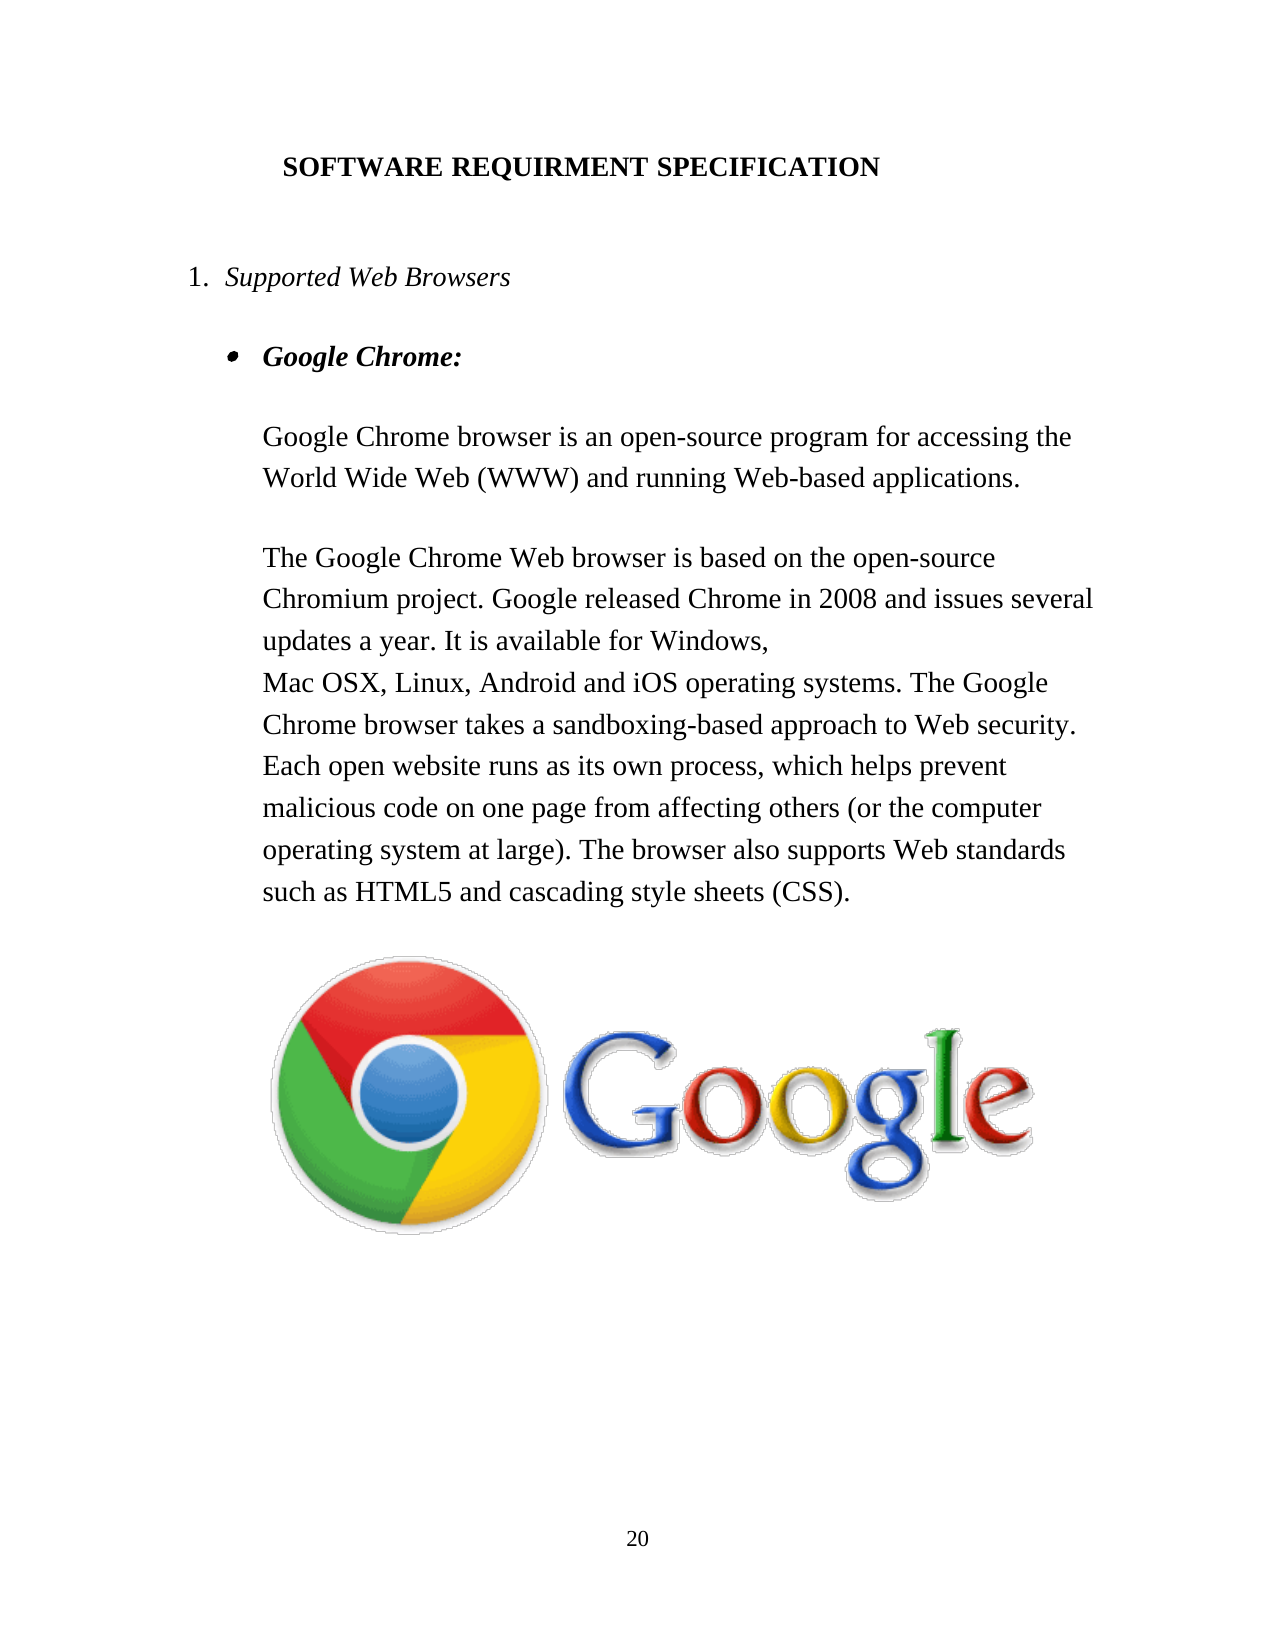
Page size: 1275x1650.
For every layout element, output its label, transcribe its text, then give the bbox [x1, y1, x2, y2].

subtitle SOFTWARE REQUIRMENT SPECIFICATION [244, 150, 918, 182]
picture [262, 945, 1044, 1238]
list Supported Web Browsers [187, 241, 1125, 292]
list Google Chrome: [225, 321, 1125, 373]
list The Google Chrome Web browser is based on the open-source Chromium project. Google released Chrome in 2008 and issues several updates a year. It is available for Windows, Mac OSX, Linux, Android and iOS operating systems. The Google Chrome browser takes a sandboxing-based approach to Web security. Each open website runs as its own process, which helps prevent malicious code on one page from affecting others (or the computer operating system at large). The browser also supports Web standards such as HTML5 and cascading style sheets (CSS). [262, 531, 1125, 907]
list Google Chrome browser is an open-source program for accessing the World Wide Web (WWW) and running Web-based applications. [262, 410, 1125, 494]
